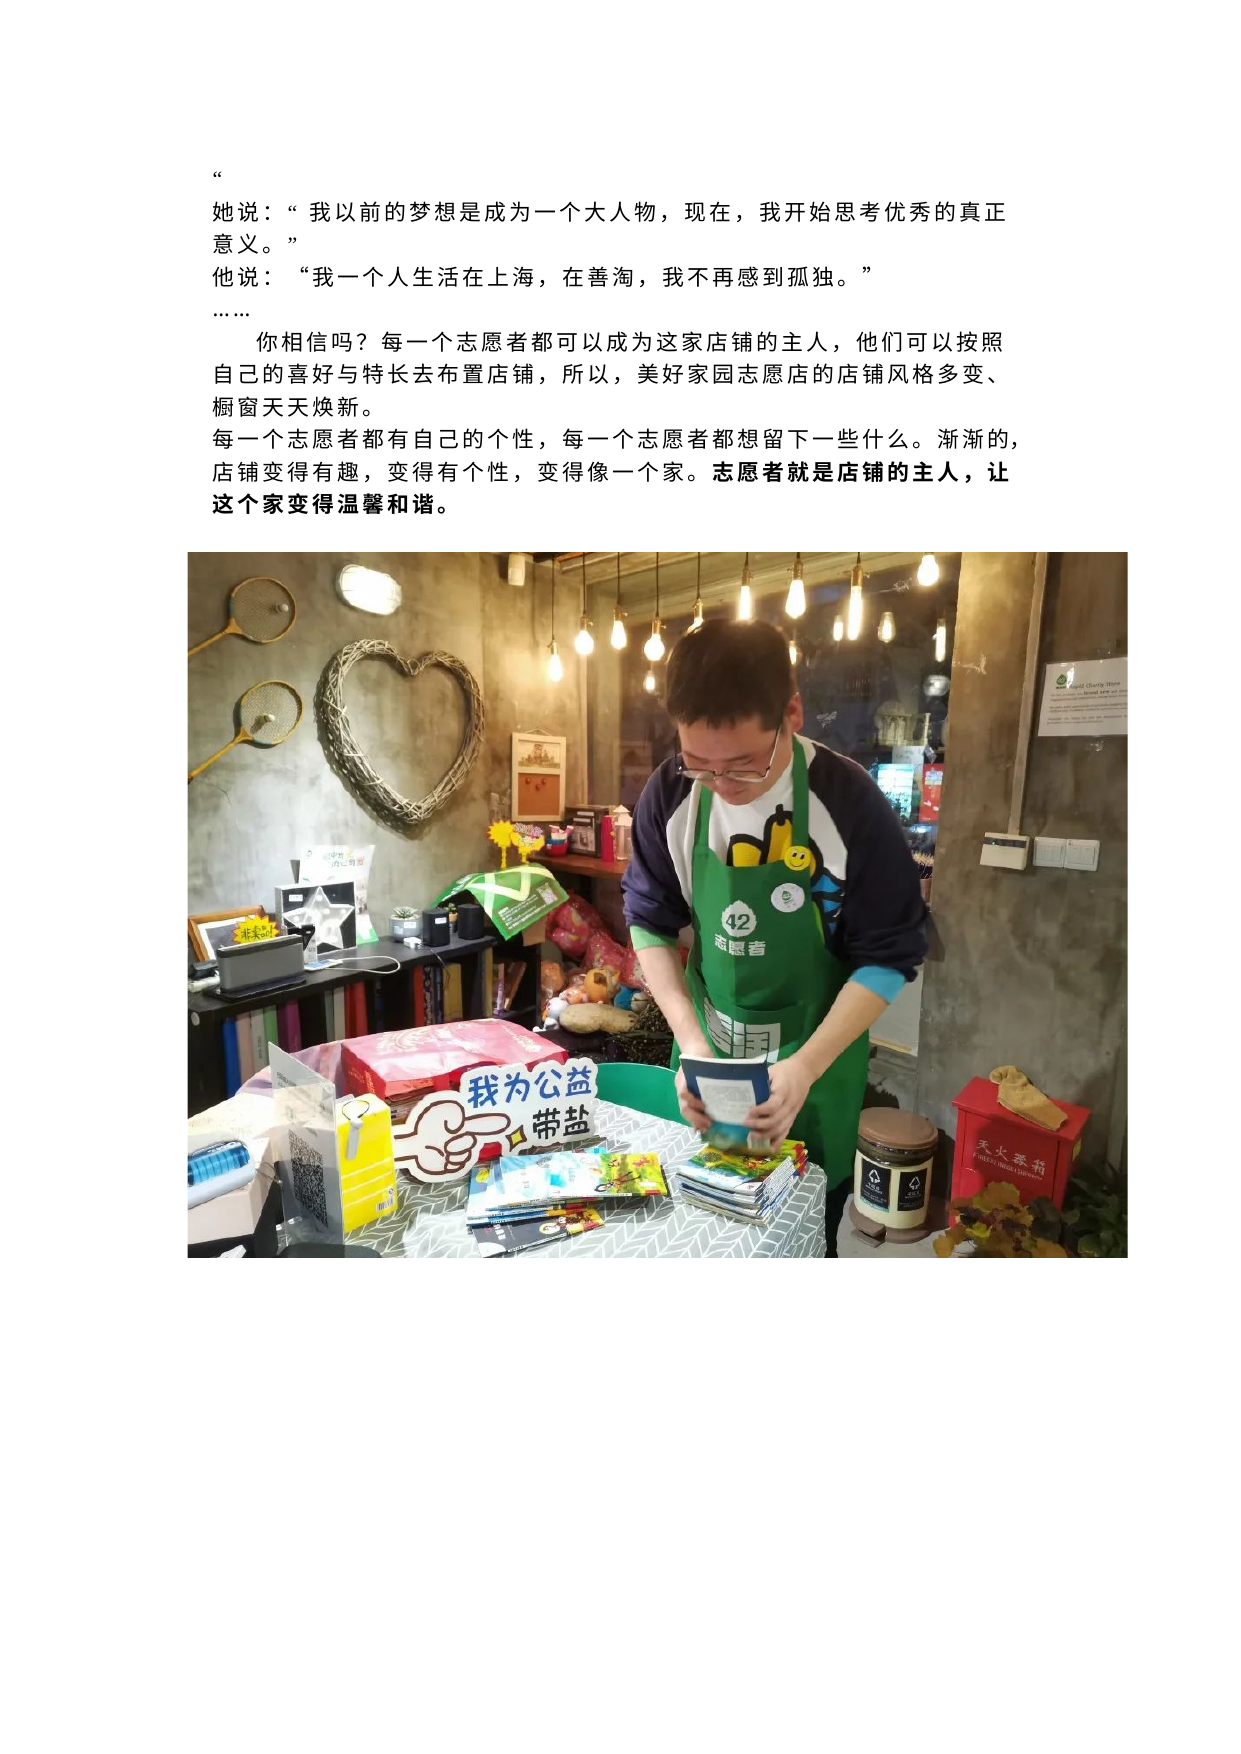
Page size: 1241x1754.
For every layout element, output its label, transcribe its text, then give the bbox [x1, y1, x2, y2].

text 你相信吗？每一个志愿者都可以成为这家店铺的主人，他们可以按照自己的喜好与特长去布置店铺，所以，美好家园志愿店的店铺风格多变、橱窗天天焕新。 [212, 324, 1028, 422]
text 每一个志愿者都有自己的个性，每一个志愿者都想留下一些什么。渐渐的，店铺变得有趣，变得有个性，变得像一个家。志愿者就是店铺的主人，让这个家变得温馨和谐。 [212, 422, 1028, 519]
picture [187, 552, 1128, 1258]
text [212, 162, 1028, 194]
text 她说：“ 我以前的梦想是成为一个大人物，现在，我开始思考优秀的真正意义。” [212, 194, 1028, 259]
text …… [212, 292, 1028, 324]
text 他说：“我一个人生活在上海，在善淘，我不再感到孤独。” [212, 259, 1028, 292]
